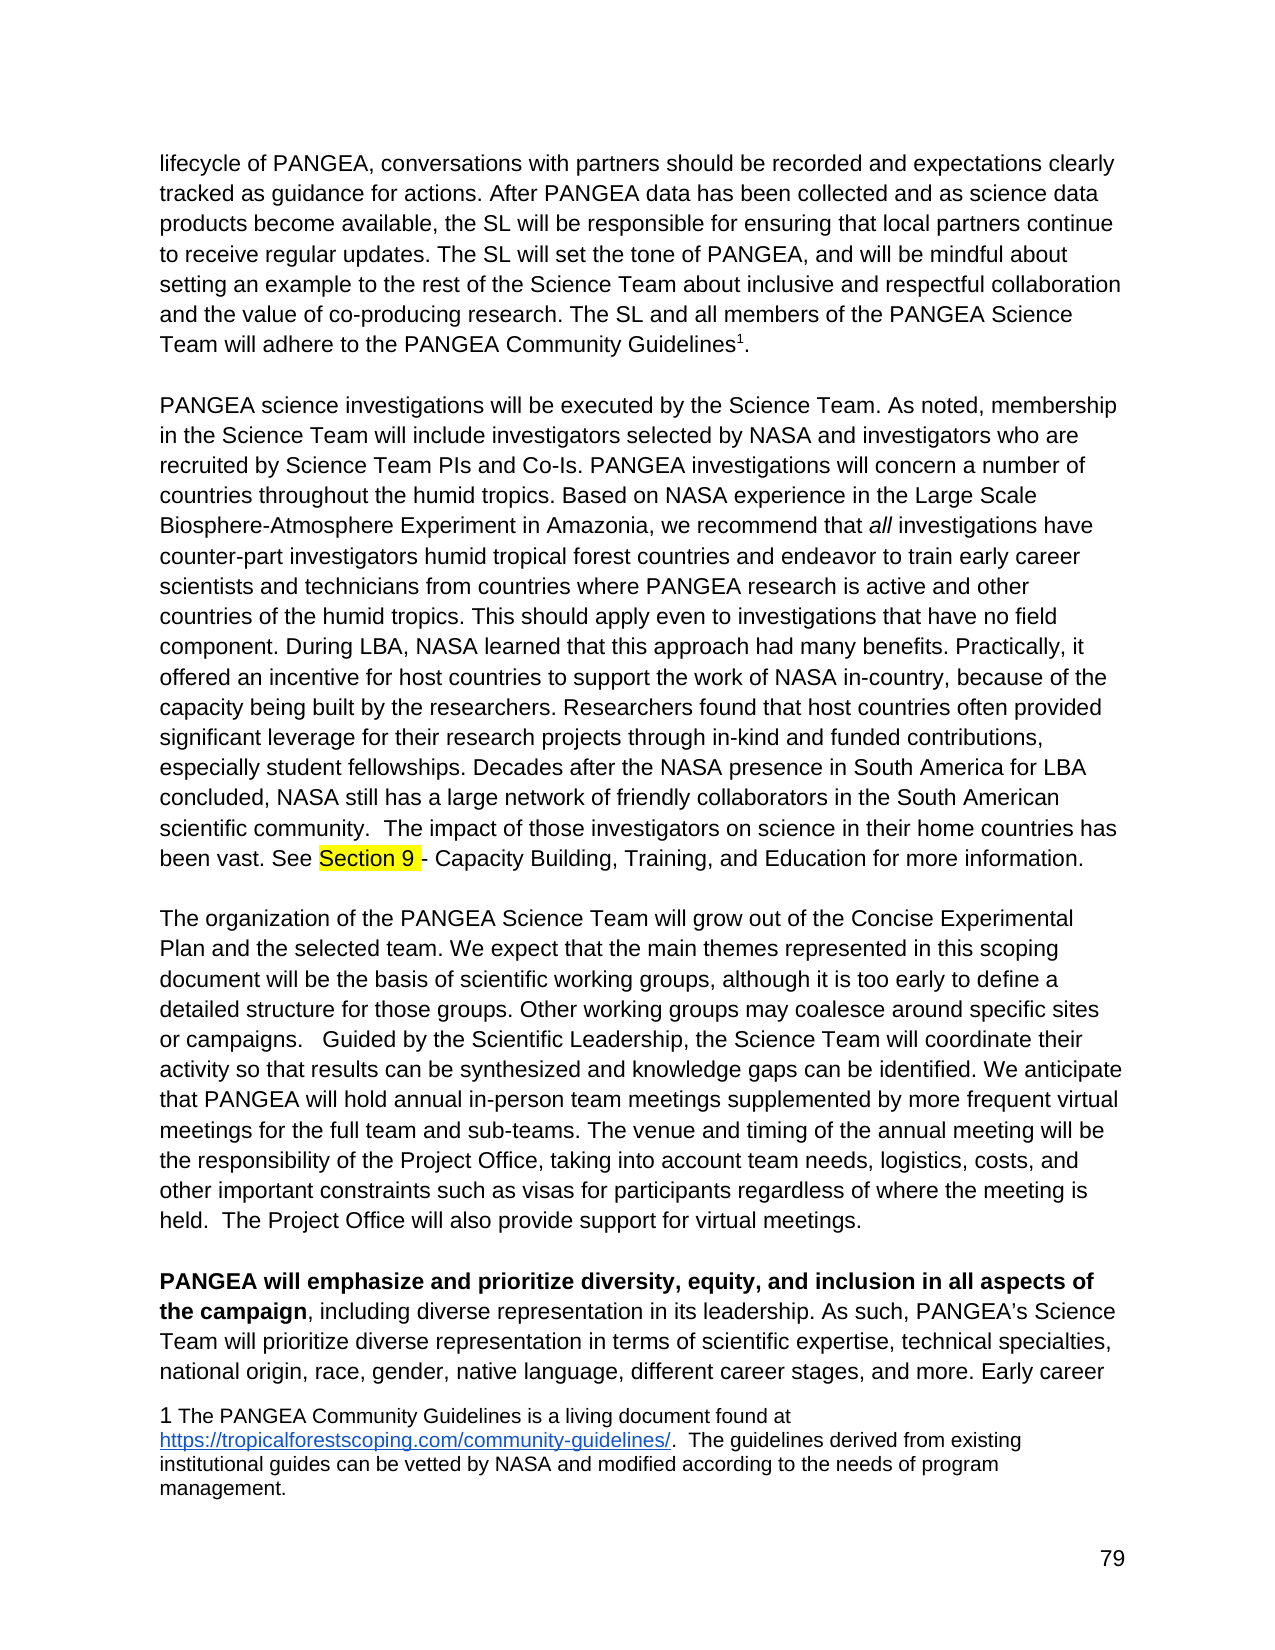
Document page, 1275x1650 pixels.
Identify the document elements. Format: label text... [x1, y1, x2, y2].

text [159, 1268, 1125, 1385]
text PANGEA science investigations will be executed by the Science Team. As noted, membership in the Science Team will include investigators selected by NASA and investigators who are recruited by Science Team PIs and Co-Is. PANGEA investigations will concern a number of countries throughout the humid tropics. Based on NASA experience in the Large Scale Biosphere-Atmosphere Experiment in Amazonia, we recommend that all investigations have counter-part investigators humid tropical forest countries and endeavor to train early career scientists and technicians from countries where PANGEA research is active and other countries of the humid tropics. This should apply even to investigations that have no field component. During LBA, NASA learned that this approach had many benefits. Practically, it offered an incentive for host countries to support the work of NASA in-country, because of the capacity being built by the researchers. Researchers found that host countries often provided significant leverage for their research projects through in-kind and funded contributions, especially student fellowships. Decades after the NASA presence in South America for LBA concluded, NASA still has a large network of friendly collaborators in the South American scientific community. The impact of those investigators on science in their home countries has been vast. See Section 9 - Capacity Building, Training, and Education for more information. [159, 392, 1125, 871]
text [159, 150, 1125, 358]
text The organization of the PANGEA Science Team will grow out of the Concise Experimental Plan and the selected team. We expect that the main themes represented in this scoping document will be the basis of scientific working groups, although it is too early to define a detailed structure for those groups. Other working groups may coalesce around specific sites or campaigns. Guided by the Scientific Leadership, the Science Team will coordinate their activity so that results can be synthesized and knowledge gaps can be identified. We anticipate that PANGEA will hold annual in-person team meetings supplemented by more frequent virtual meetings for the full team and sub-teams. The venue and timing of the annual meeting will be the responsibility of the Project Office, taking into account team needs, logistics, costs, and other important constraints such as visas for participants regardless of where the meeting is held. The Project Office will also provide support for virtual meetings. [159, 905, 1125, 1234]
